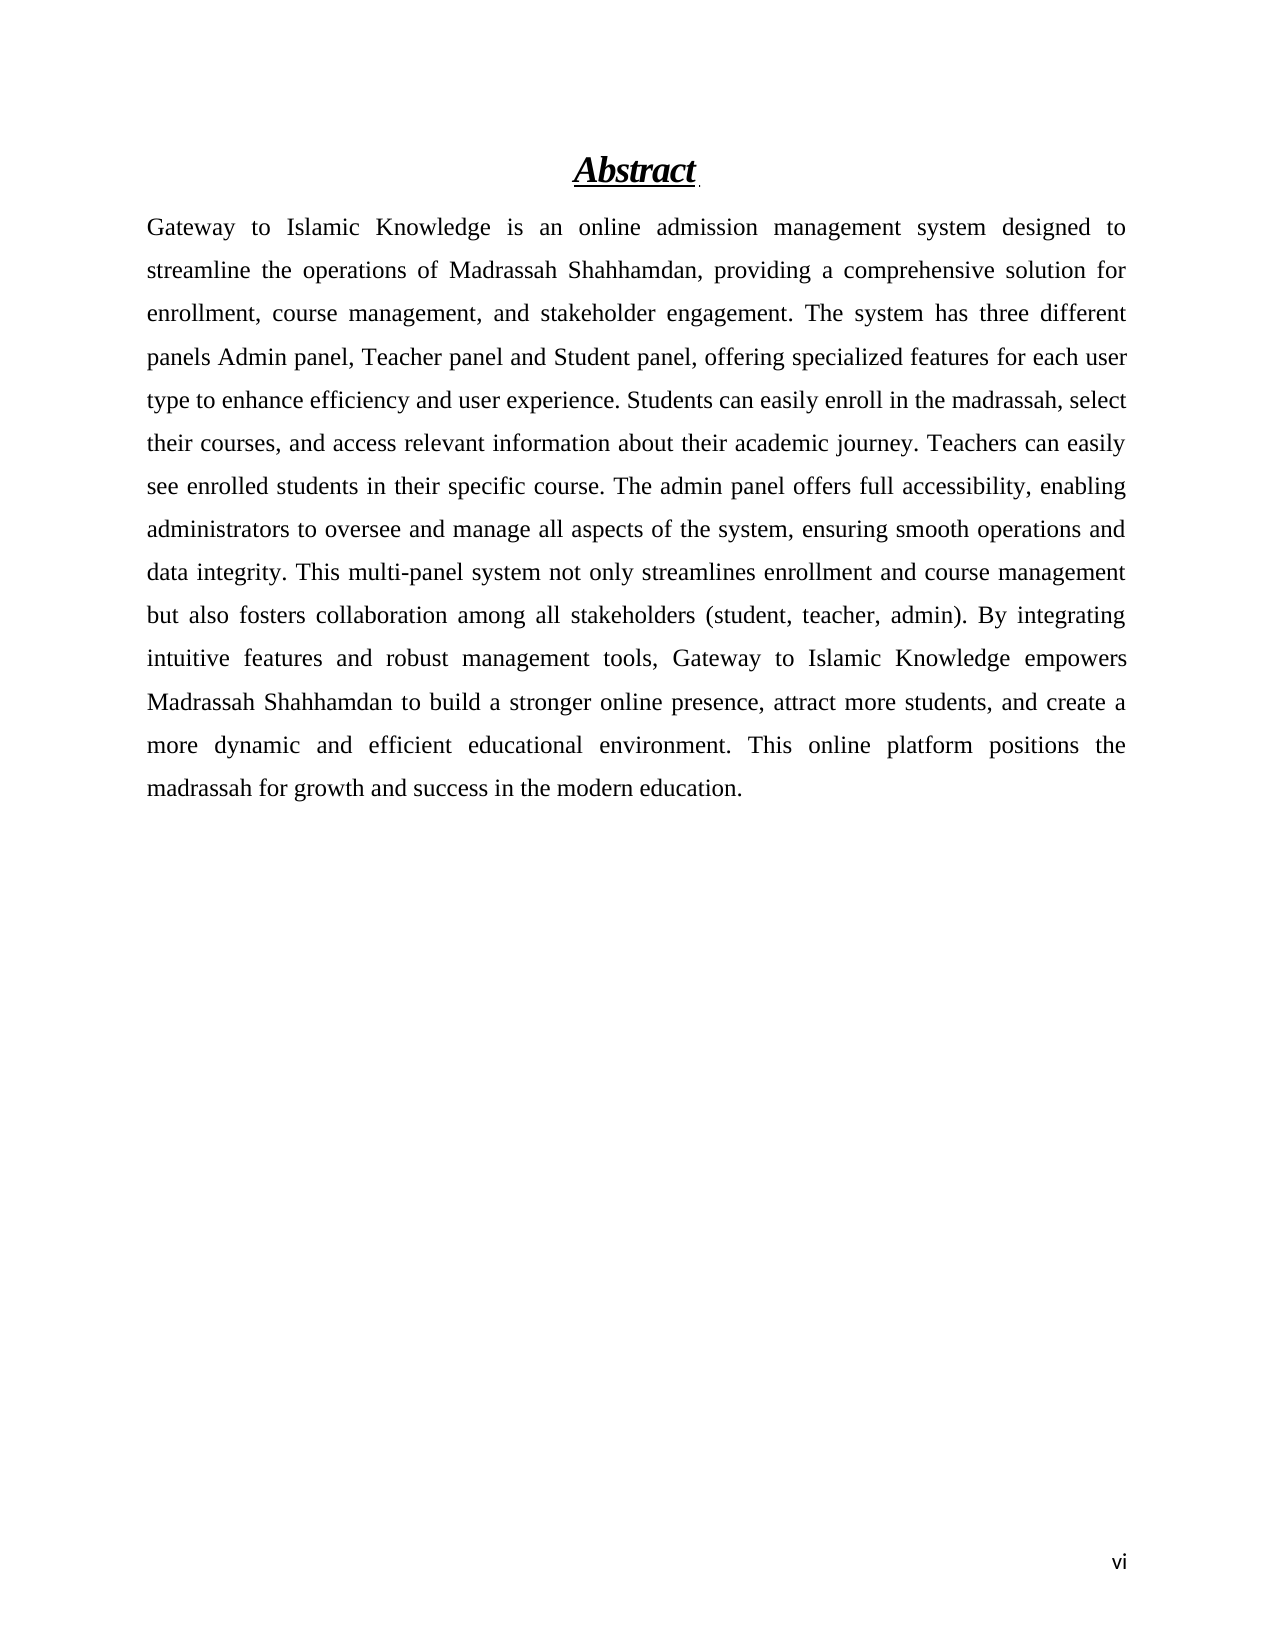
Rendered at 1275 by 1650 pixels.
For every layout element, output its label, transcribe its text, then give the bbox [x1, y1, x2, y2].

title Abstract [147, 148, 1127, 191]
text Gateway to Islamic Knowledge is an online admission management system designed to streamline the operations of Madrassah Shahhamdan, providing a comprehensive solution for enrollment, course management, and stakeholder engagement. The system has three different panels Admin panel, Teacher panel and Student panel, offering specialized features for each user type to enhance efficiency and user experience. Students can easily enroll in the madrassah, select their courses, and access relevant information about their academic journey. Teachers can easily see enrolled students in their specific course. The admin panel offers full accessibility, enabling administrators to oversee and manage all aspects of the system, ensuring smooth operations and data integrity. This multi-panel system not only streamlines enrollment and course management but also fosters collaboration among all stakeholders (student, teacher, admin). By integrating intuitive features and robust management tools, Gateway to Islamic Knowledge empowers Madrassah Shahhamdan to build a stronger online presence, attract more students, and create a more dynamic and efficient educational environment. This online platform positions the madrassah for growth and success in the modern education. [147, 212, 1127, 802]
